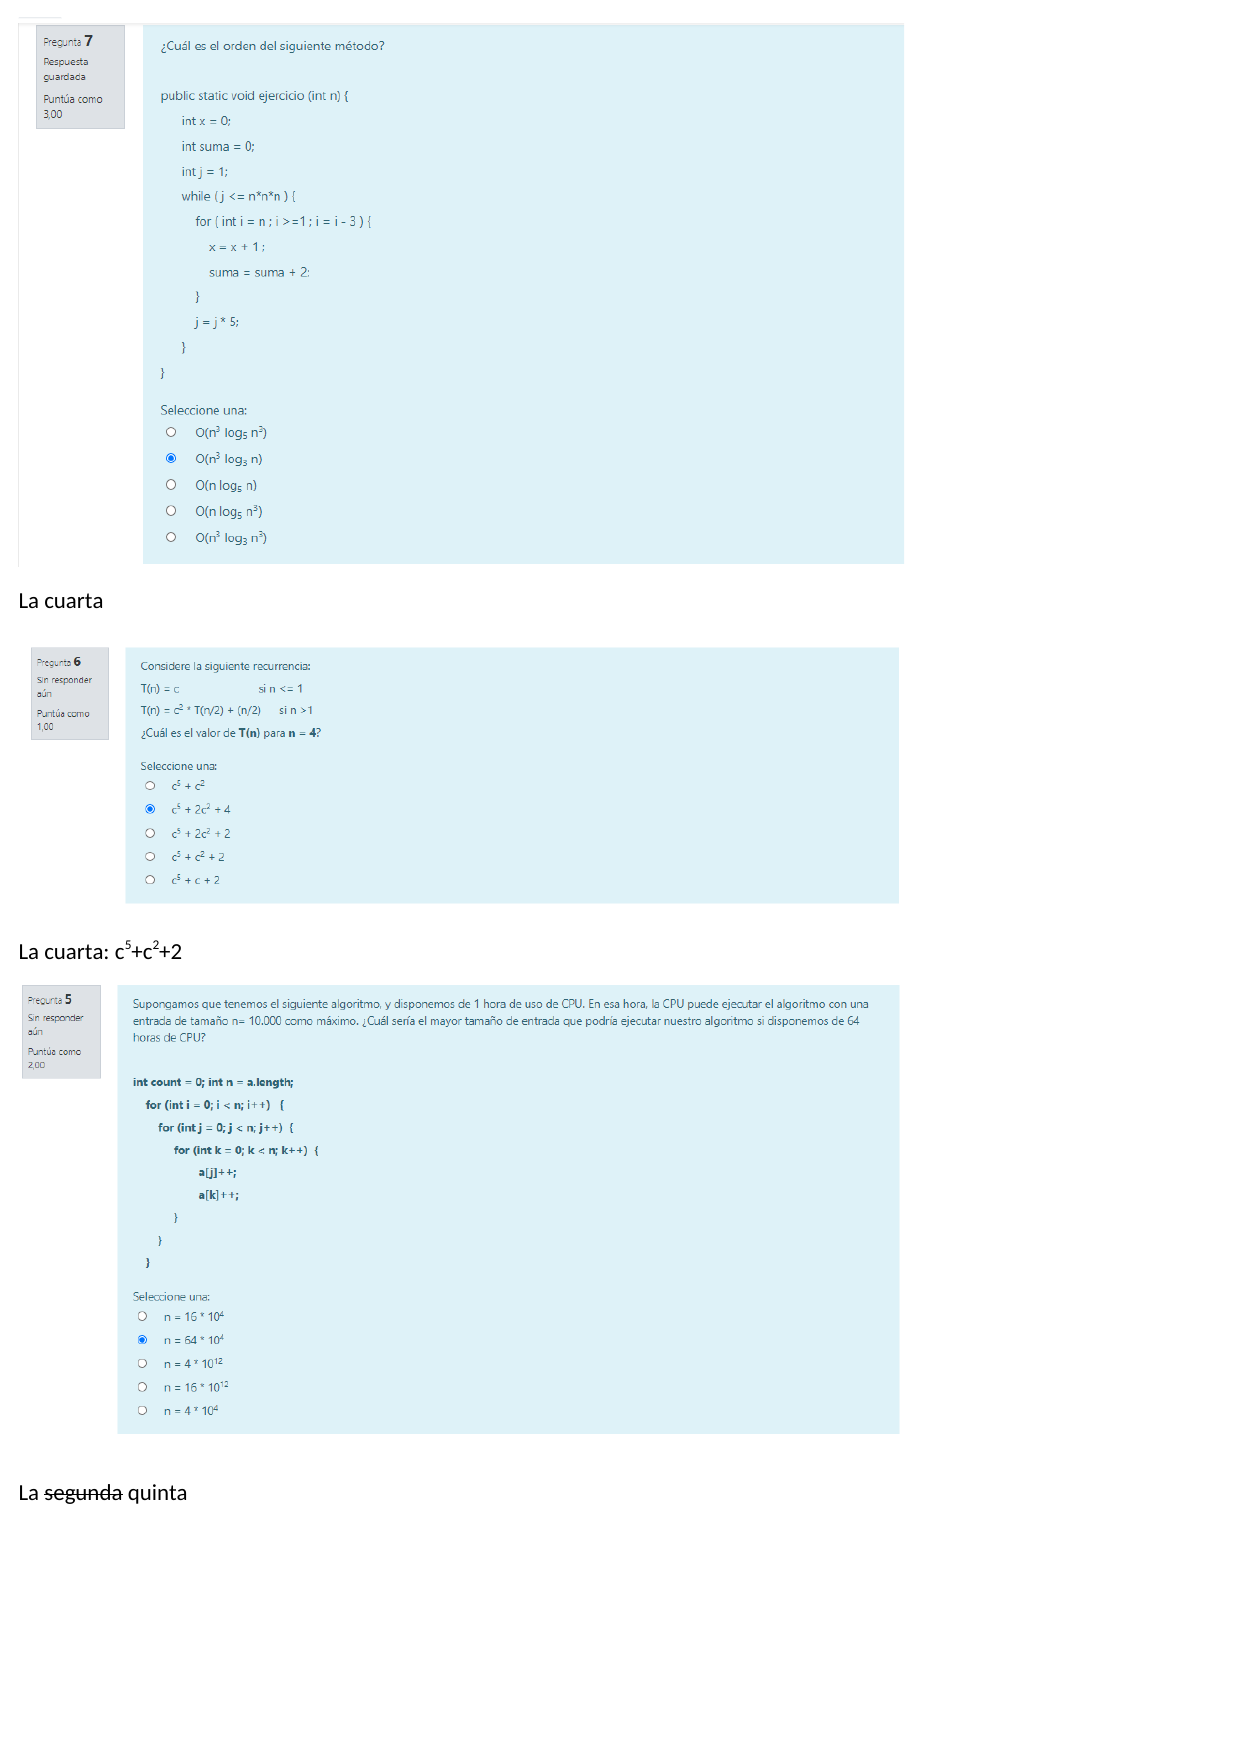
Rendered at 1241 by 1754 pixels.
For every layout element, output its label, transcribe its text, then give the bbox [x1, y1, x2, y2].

picture [18, 983, 905, 1460]
text La cuarta: c5+c2+2 [18, 937, 1222, 965]
picture [18, 17, 905, 567]
picture [18, 632, 905, 919]
text La cuarta [18, 586, 1222, 614]
text La segunda quinta [18, 1478, 1222, 1506]
